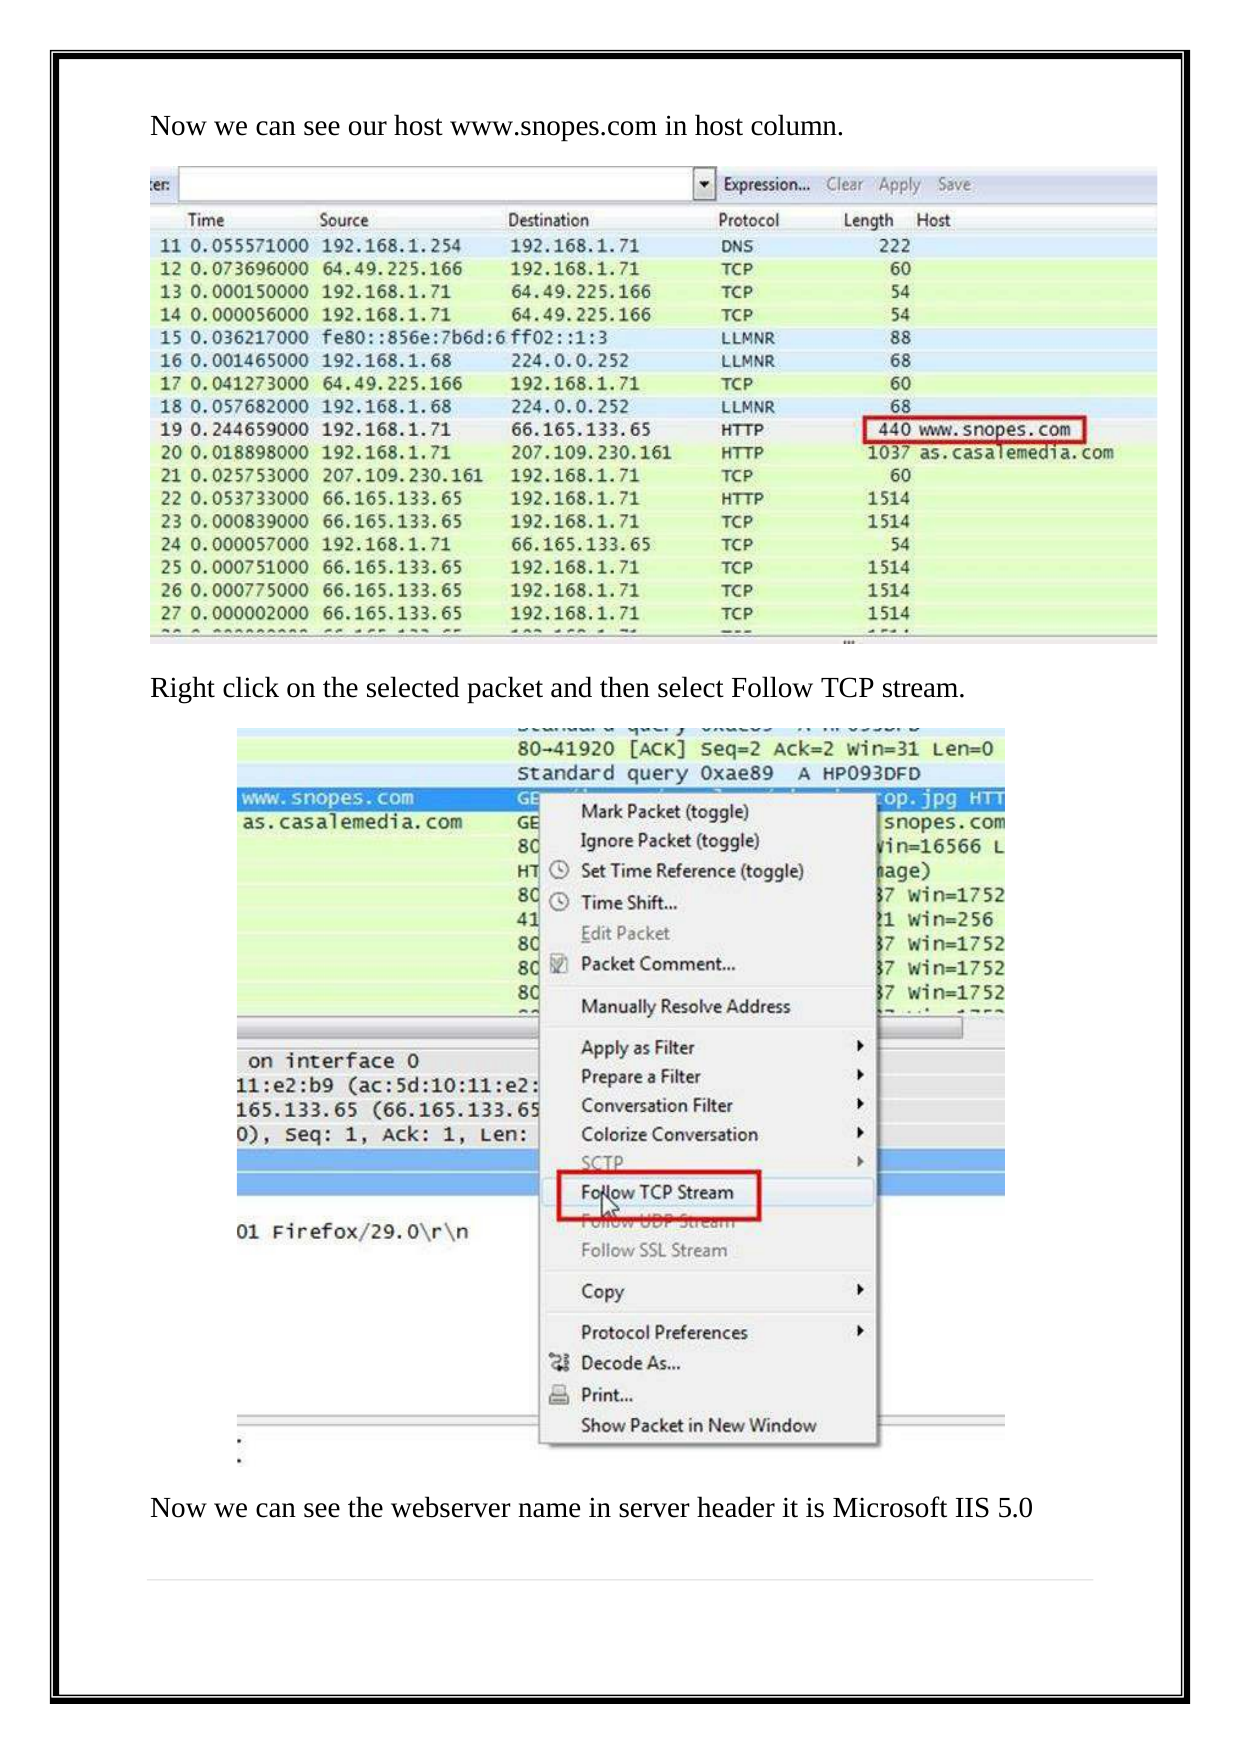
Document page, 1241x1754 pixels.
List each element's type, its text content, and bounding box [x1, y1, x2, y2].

picture [236, 728, 1005, 1467]
text Now we can see our host www.snopes.com in host column. [150, 108, 1184, 142]
picture [150, 166, 1158, 644]
